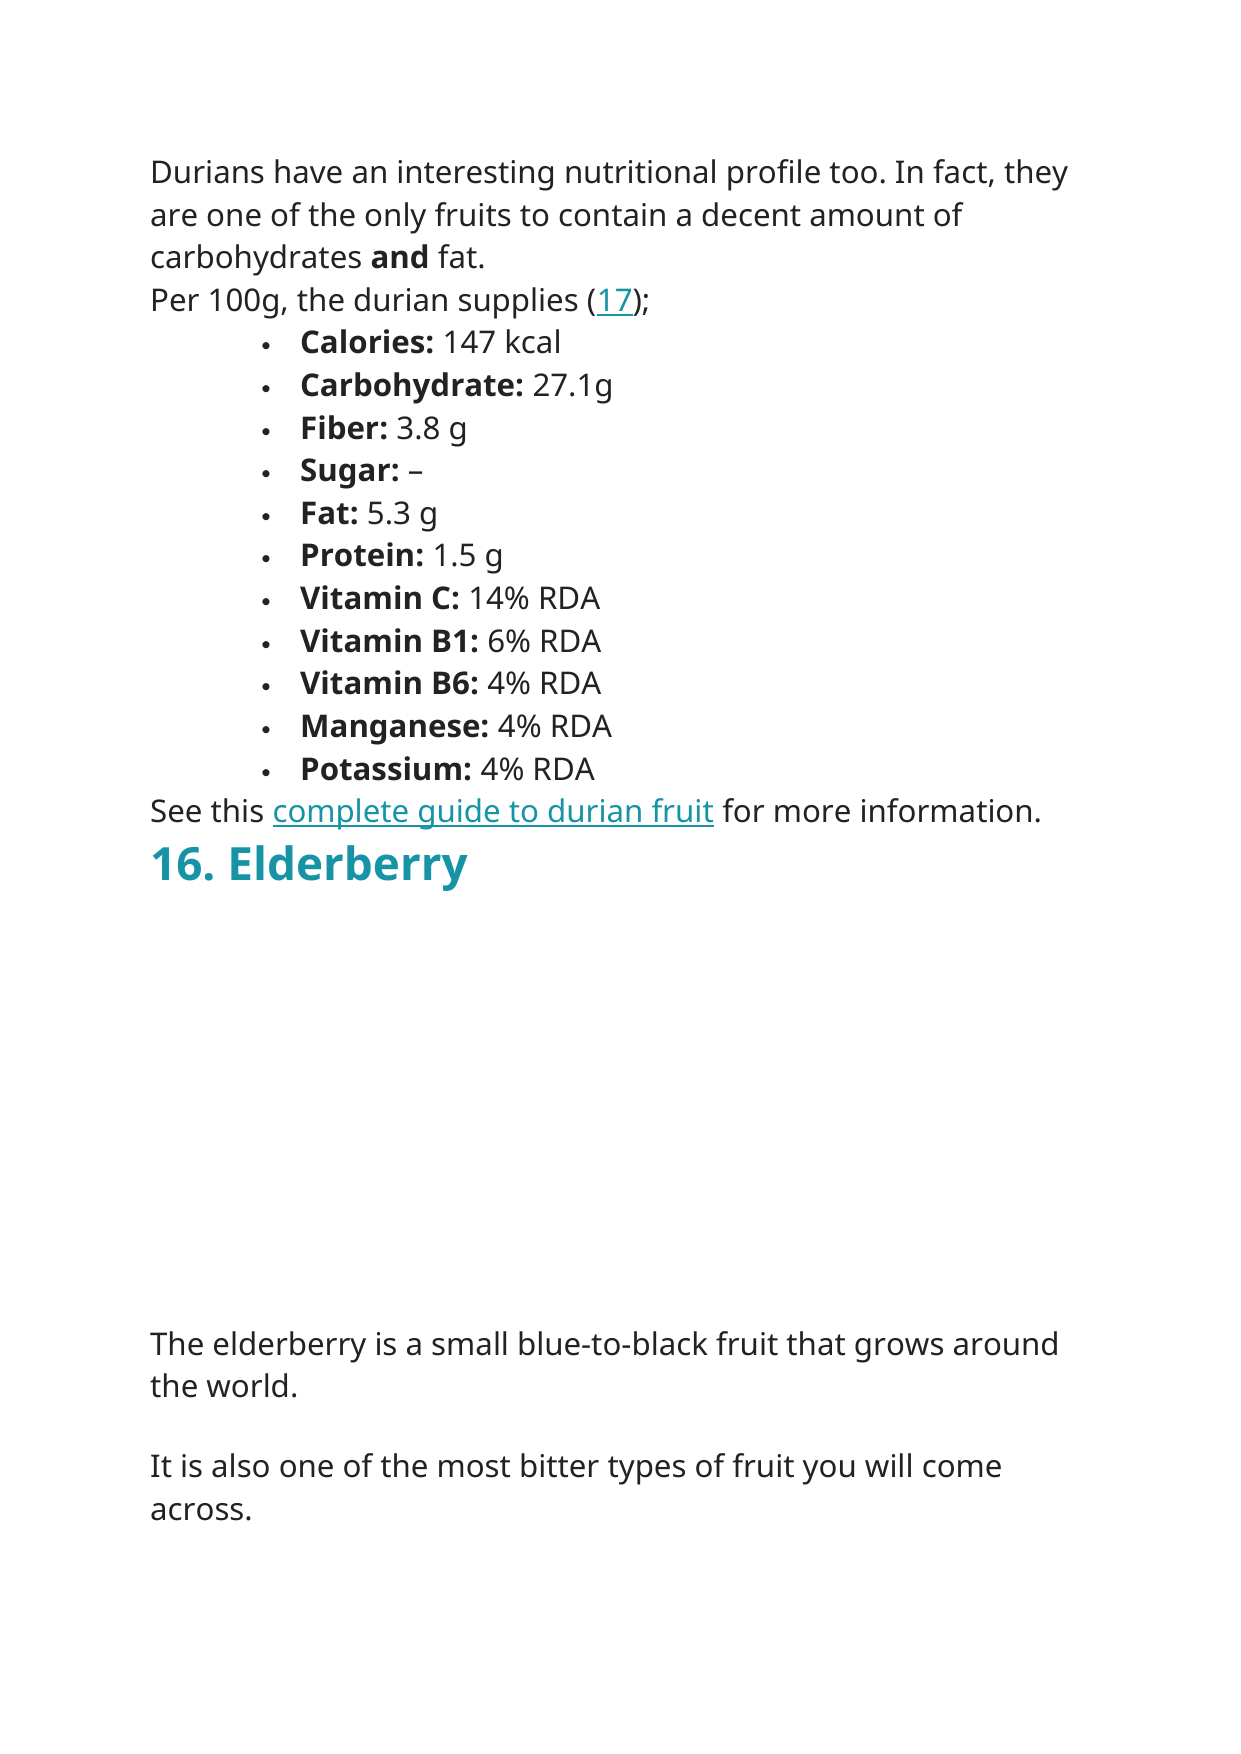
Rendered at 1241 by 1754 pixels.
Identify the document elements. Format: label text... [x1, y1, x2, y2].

list Sugar: – [262, 448, 1090, 491]
list Fat: 5.3 g [262, 491, 1090, 533]
text It is also one of the most bitter types of fruit you will come across. [150, 1444, 1090, 1530]
list Calories: 147 kcal [262, 320, 1090, 363]
text The elderberry is a small blue-to-black fruit that grows around the world. [150, 1322, 1090, 1407]
list Vitamin B1: 6% RDA [262, 619, 1090, 661]
list Carbohydrate: 27.1g [262, 363, 1090, 406]
text See this complete guide to durian fruit for more information. [150, 789, 1090, 832]
text Per 100g, the durian supplies (17); [150, 278, 1090, 320]
list Manganese: 4% RDA [262, 704, 1090, 746]
text 16. Elderberry [150, 832, 1090, 894]
list Fiber: 3.8 g [262, 406, 1090, 448]
list Potassium: 4% RDA [262, 746, 1090, 789]
list Protein: 1.5 g [262, 533, 1090, 576]
list Vitamin C: 14% RDA [262, 576, 1090, 619]
list Vitamin B6: 4% RDA [262, 661, 1090, 704]
text Durians have an interesting nutritional profile too. In fact, they are one of the only fruits to contain a decent amount of carbohydrates and fat. [150, 150, 1090, 278]
